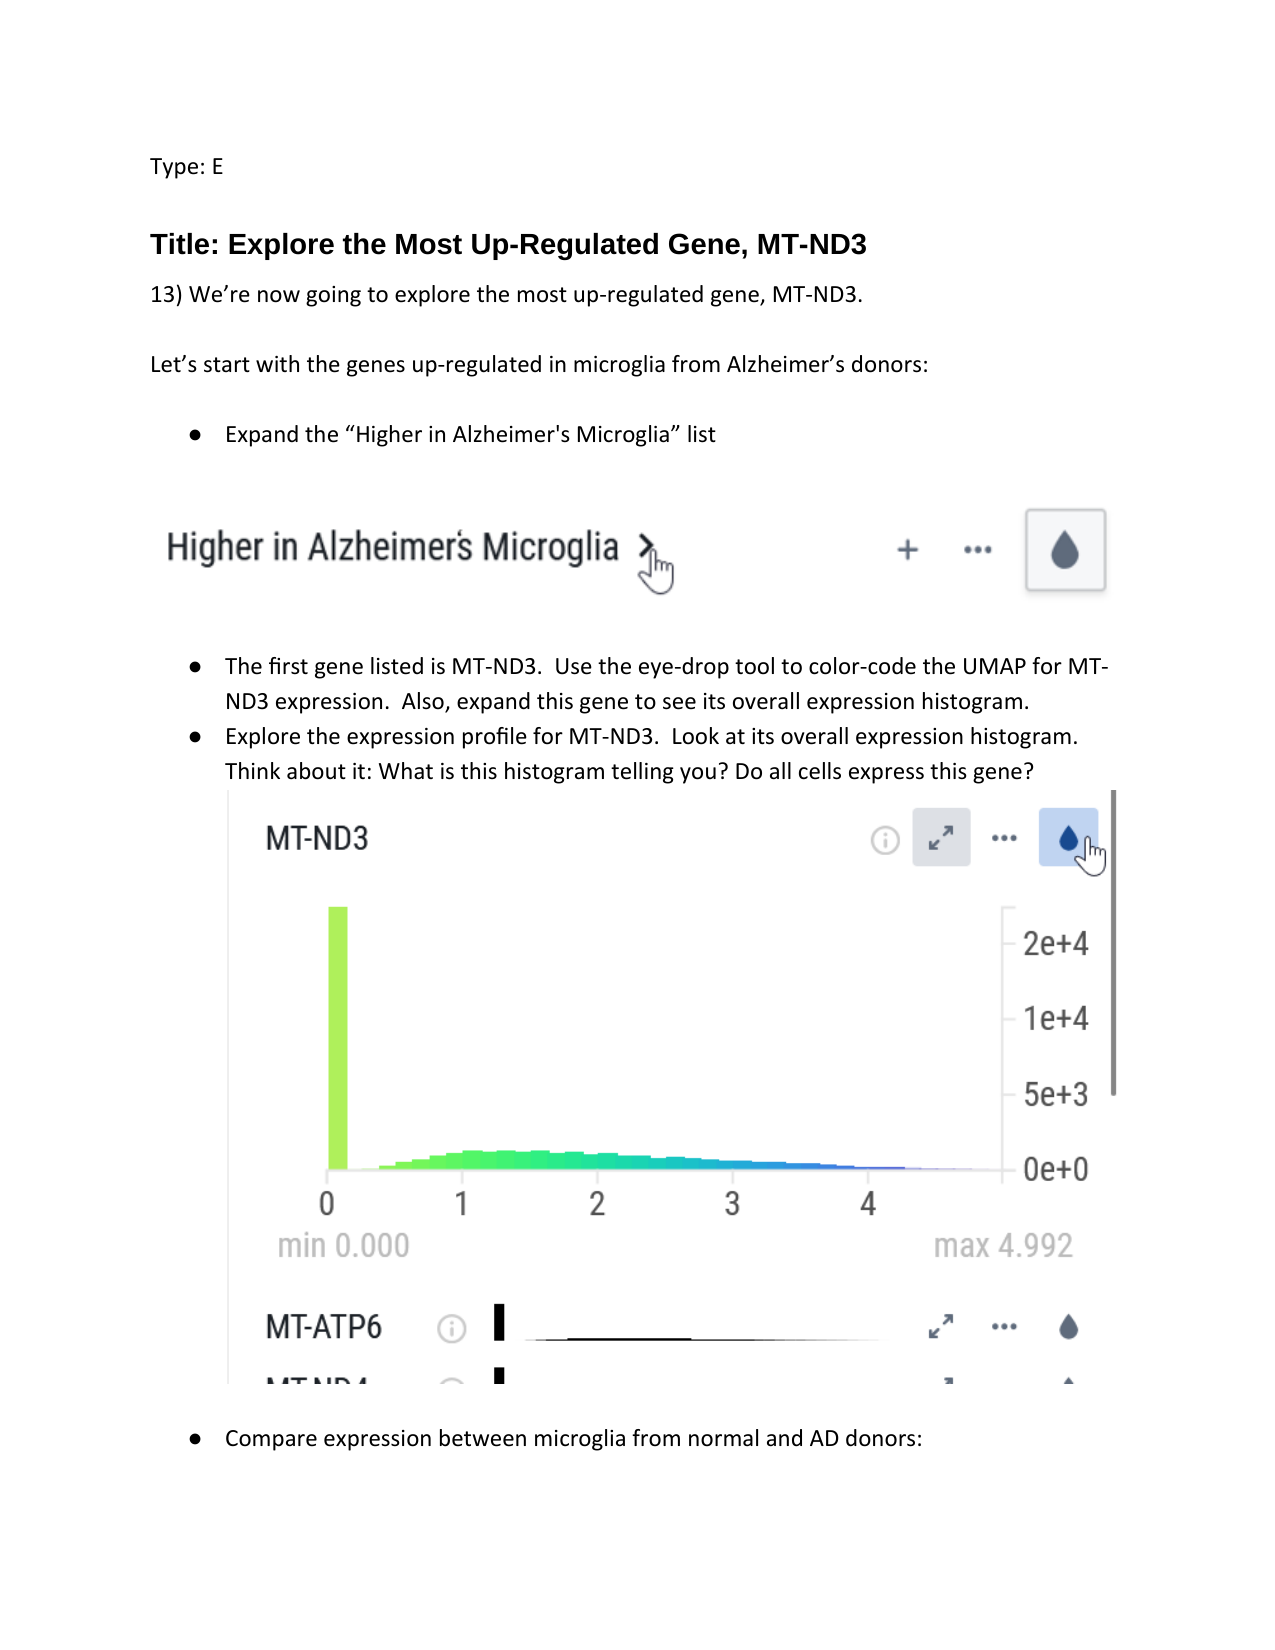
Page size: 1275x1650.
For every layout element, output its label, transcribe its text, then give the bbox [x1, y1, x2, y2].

text 13) We’re now going to explore the most up-regulated gene, MT-ND3. [150, 278, 1125, 308]
subtitle Title: Explore the Most Up-Regulated Gene, MT-ND3 [150, 227, 1125, 260]
picture [150, 487, 1121, 612]
list Expand the “Higher in Alzheimer's Microglia” list [187, 418, 1125, 448]
list Explore the expression profile for MT-ND3. Look at its overall expression histogram. Think about it: What is this histogram telling you? Do all cells express this gene? [187, 720, 1125, 786]
text Type: E [150, 150, 1125, 181]
picture [225, 790, 1120, 1384]
list The first gene listed is MT-ND3. Use the eye-drop tool to color-code the UMAP for MT-ND3 expression. Also, expand this gene to see its overall expression histogram. [187, 650, 1125, 716]
text Let’s start with the genes up-regulated in microglia from Alzheimer’s donors: [150, 348, 1125, 378]
list Compare expression between microglia from normal and AD donors: [187, 1422, 1125, 1452]
